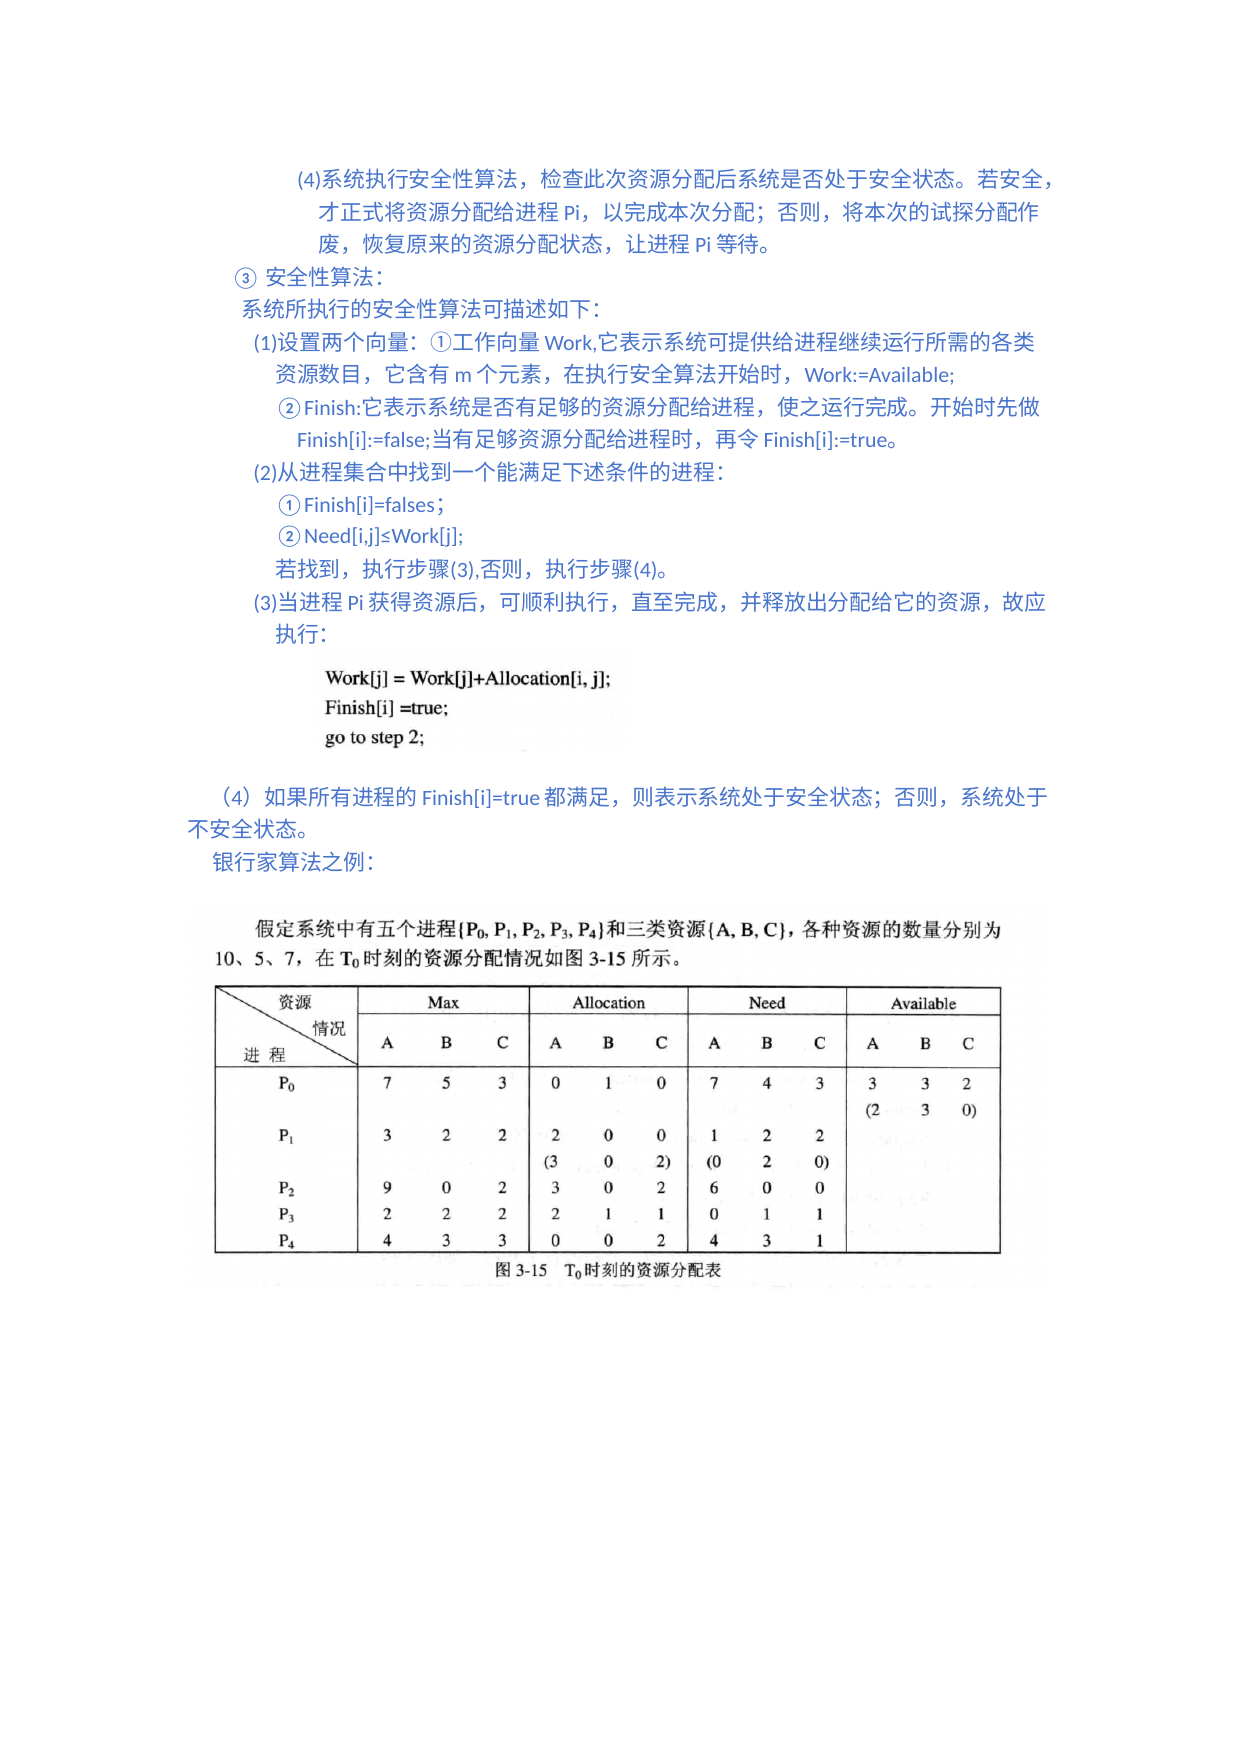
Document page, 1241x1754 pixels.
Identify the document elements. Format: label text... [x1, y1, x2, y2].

list 如果所有进程的Finish[i]=true都满足，则表示系统处于安全状态；否则，系统处于不安全状态。 [187, 779, 1053, 844]
list ②Need[i,j]≤Work[j]; [275, 519, 1053, 552]
list ③安全性算法： [187, 259, 1053, 292]
list 资源数目，它含有m个元素，在执行安全算法开始时，Work:=Available; [187, 357, 1053, 389]
list (1)设置两个向量：①工作向量Work,它表示系统可提供给进程继续运行所需的各类 [187, 324, 1053, 357]
list (2)从进程集合中找到一个能满足下述条件的进程： [187, 454, 1053, 487]
list ②Finish:它表示系统是否有足够的资源分配给进程，使之运行完成。开始时先做Finish[i]:=false;当有足够资源分配给进程时，再令Finish[i]:=true。 [275, 389, 1053, 454]
list ①Finish[i]=falses； [275, 487, 1053, 519]
picture [309, 649, 634, 753]
list 系统所执行的安全性算法可描述如下： [187, 292, 1053, 324]
list 银行家算法之例： [187, 844, 1053, 877]
list (3)当进程Pi获得资源后，可顺利执行，直至完成，并释放出分配给它的资源，故应执行： [253, 584, 1053, 649]
picture [187, 909, 1047, 1291]
list (4)系统执行安全性算法，检查此次资源分配后系统是否处于安全状态。若安全，才正式将资源分配给进程Pi，以完成本次分配；否则，将本次的试探分配作废，恢复原来的资源分配状态，让进程Pi等待。 [297, 162, 1053, 259]
list 若找到，执行步骤(3),否则，执行步骤(4)。 [275, 552, 1053, 584]
